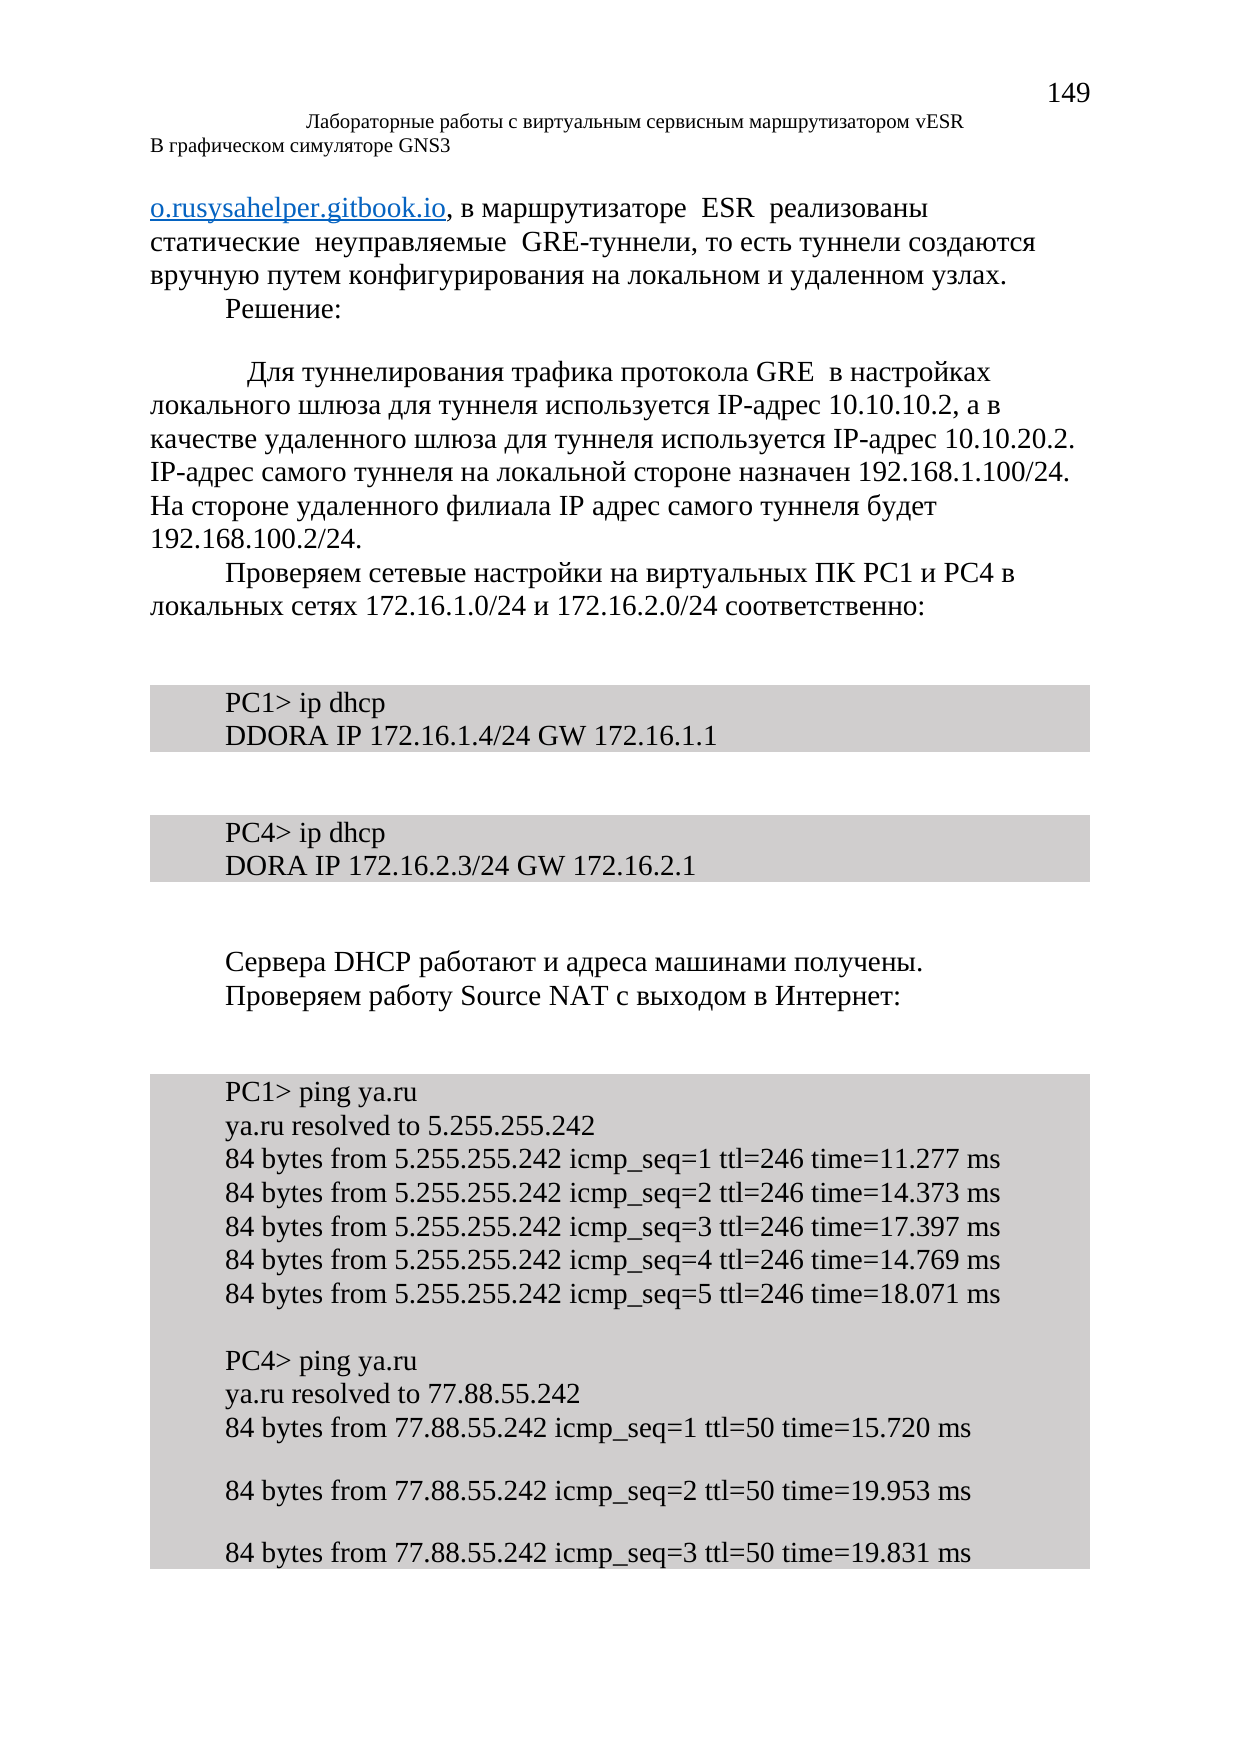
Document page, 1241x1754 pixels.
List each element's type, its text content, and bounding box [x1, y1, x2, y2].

text Проверяем сетевые настройки на виртуальных ПК PC1 и PC4 в локальных сетях 172.16.1.0/24 и 172.16.2.0/24 соответственно: [150, 555, 1090, 622]
text Для туннелирования трафика протокола GRE в настройках локального шлюза для туннеля используется IP-адрес 10.10.10.2, а в качестве удаленного шлюза для туннеля используется IP-адрес 10.10.20.2. IP-адрес самого туннеля на локальной стороне назначен 192.168.1.100/24. На стороне удаленного филиала IP адрес самого туннеля будет 192.168.100.2/24. [150, 354, 1090, 555]
text PC1> ip dhcp [150, 685, 1090, 718]
text PC1> ping ya.ru [150, 1074, 1090, 1108]
text 84 bytes from 5.255.255.242 icmp_seq=2 ttl=246 time=14.373 ms [150, 1175, 1090, 1209]
text 84 bytes from 5.255.255.242 icmp_seq=1 ttl=246 time=11.277 ms [150, 1142, 1090, 1175]
text 84 bytes from 5.255.255.242 icmp_seq=3 ttl=246 time=17.397 ms [150, 1209, 1090, 1242]
text 84 bytes from 5.255.255.242 icmp_seq=5 ttl=246 time=18.071 ms [150, 1276, 1090, 1309]
text DDORA IP 172.16.1.4/24 GW 172.16.1.1 [150, 718, 1090, 752]
text 84 bytes from 77.88.55.242 icmp_seq=1 ttl=50 time=15.720 ms [150, 1410, 1090, 1443]
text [150, 190, 1090, 291]
text ya.ru resolved to 5.255.255.242 [150, 1108, 1090, 1142]
text ya.ru resolved to 77.88.55.242 [150, 1376, 1090, 1410]
text PC4> ping ya.ru [150, 1343, 1090, 1376]
text Решение: [150, 291, 1090, 324]
text 84 bytes from 5.255.255.242 icmp_seq=4 ttl=246 time=14.769 ms [150, 1242, 1090, 1276]
text Сервера DHCP работают и адреса машинами получены. [150, 944, 1090, 978]
text 84 bytes from 77.88.55.242 icmp_seq=3 ttl=50 time=19.831 ms [150, 1536, 1090, 1569]
text 84 bytes from 77.88.55.242 icmp_seq=2 ttl=50 time=19.953 ms [150, 1473, 1090, 1506]
text DORA IP 172.16.2.3/24 GW 172.16.2.1 [150, 848, 1090, 882]
text PC4> ip dhcp [150, 815, 1090, 848]
text Проверяем работу Source NAT с выходом в Интернет: [150, 978, 1090, 1012]
